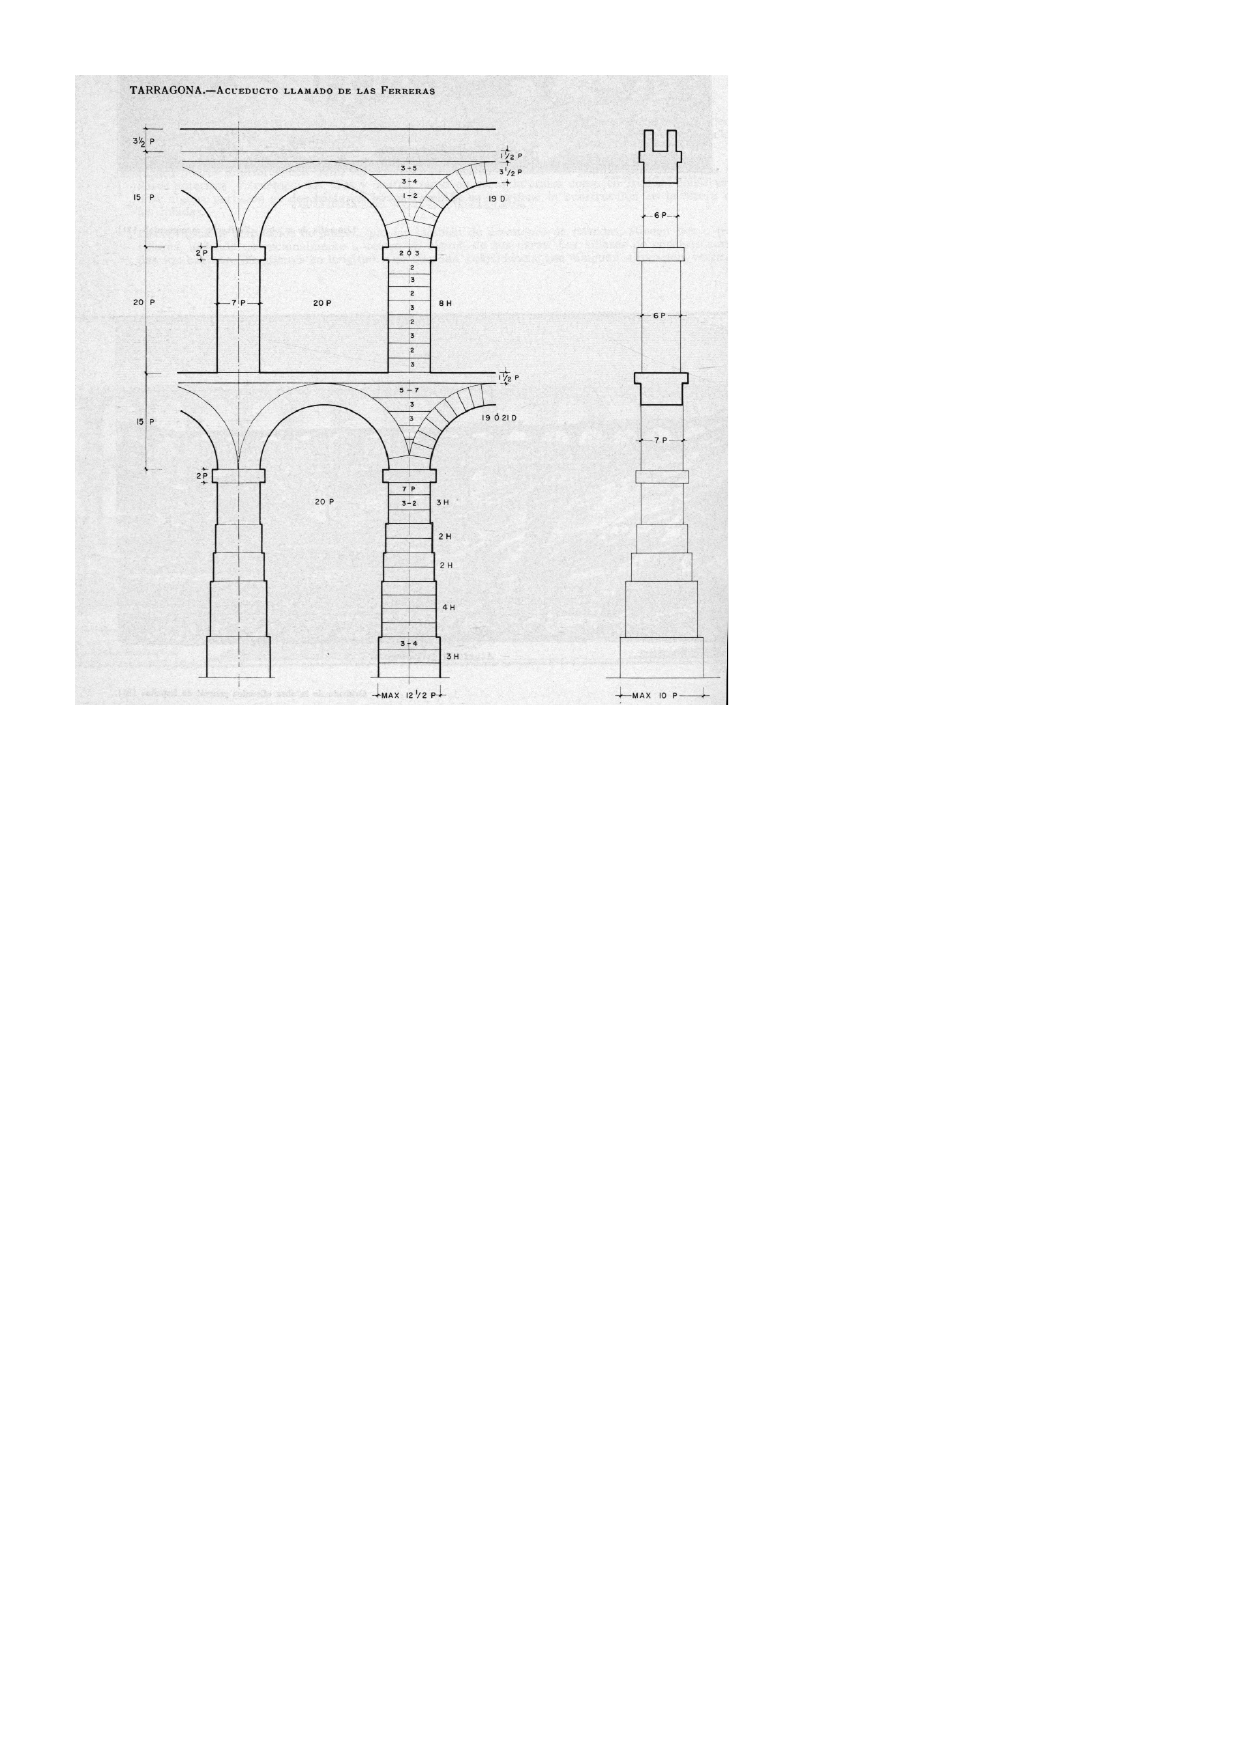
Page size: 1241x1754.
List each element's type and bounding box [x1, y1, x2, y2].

picture [75, 75, 729, 705]
